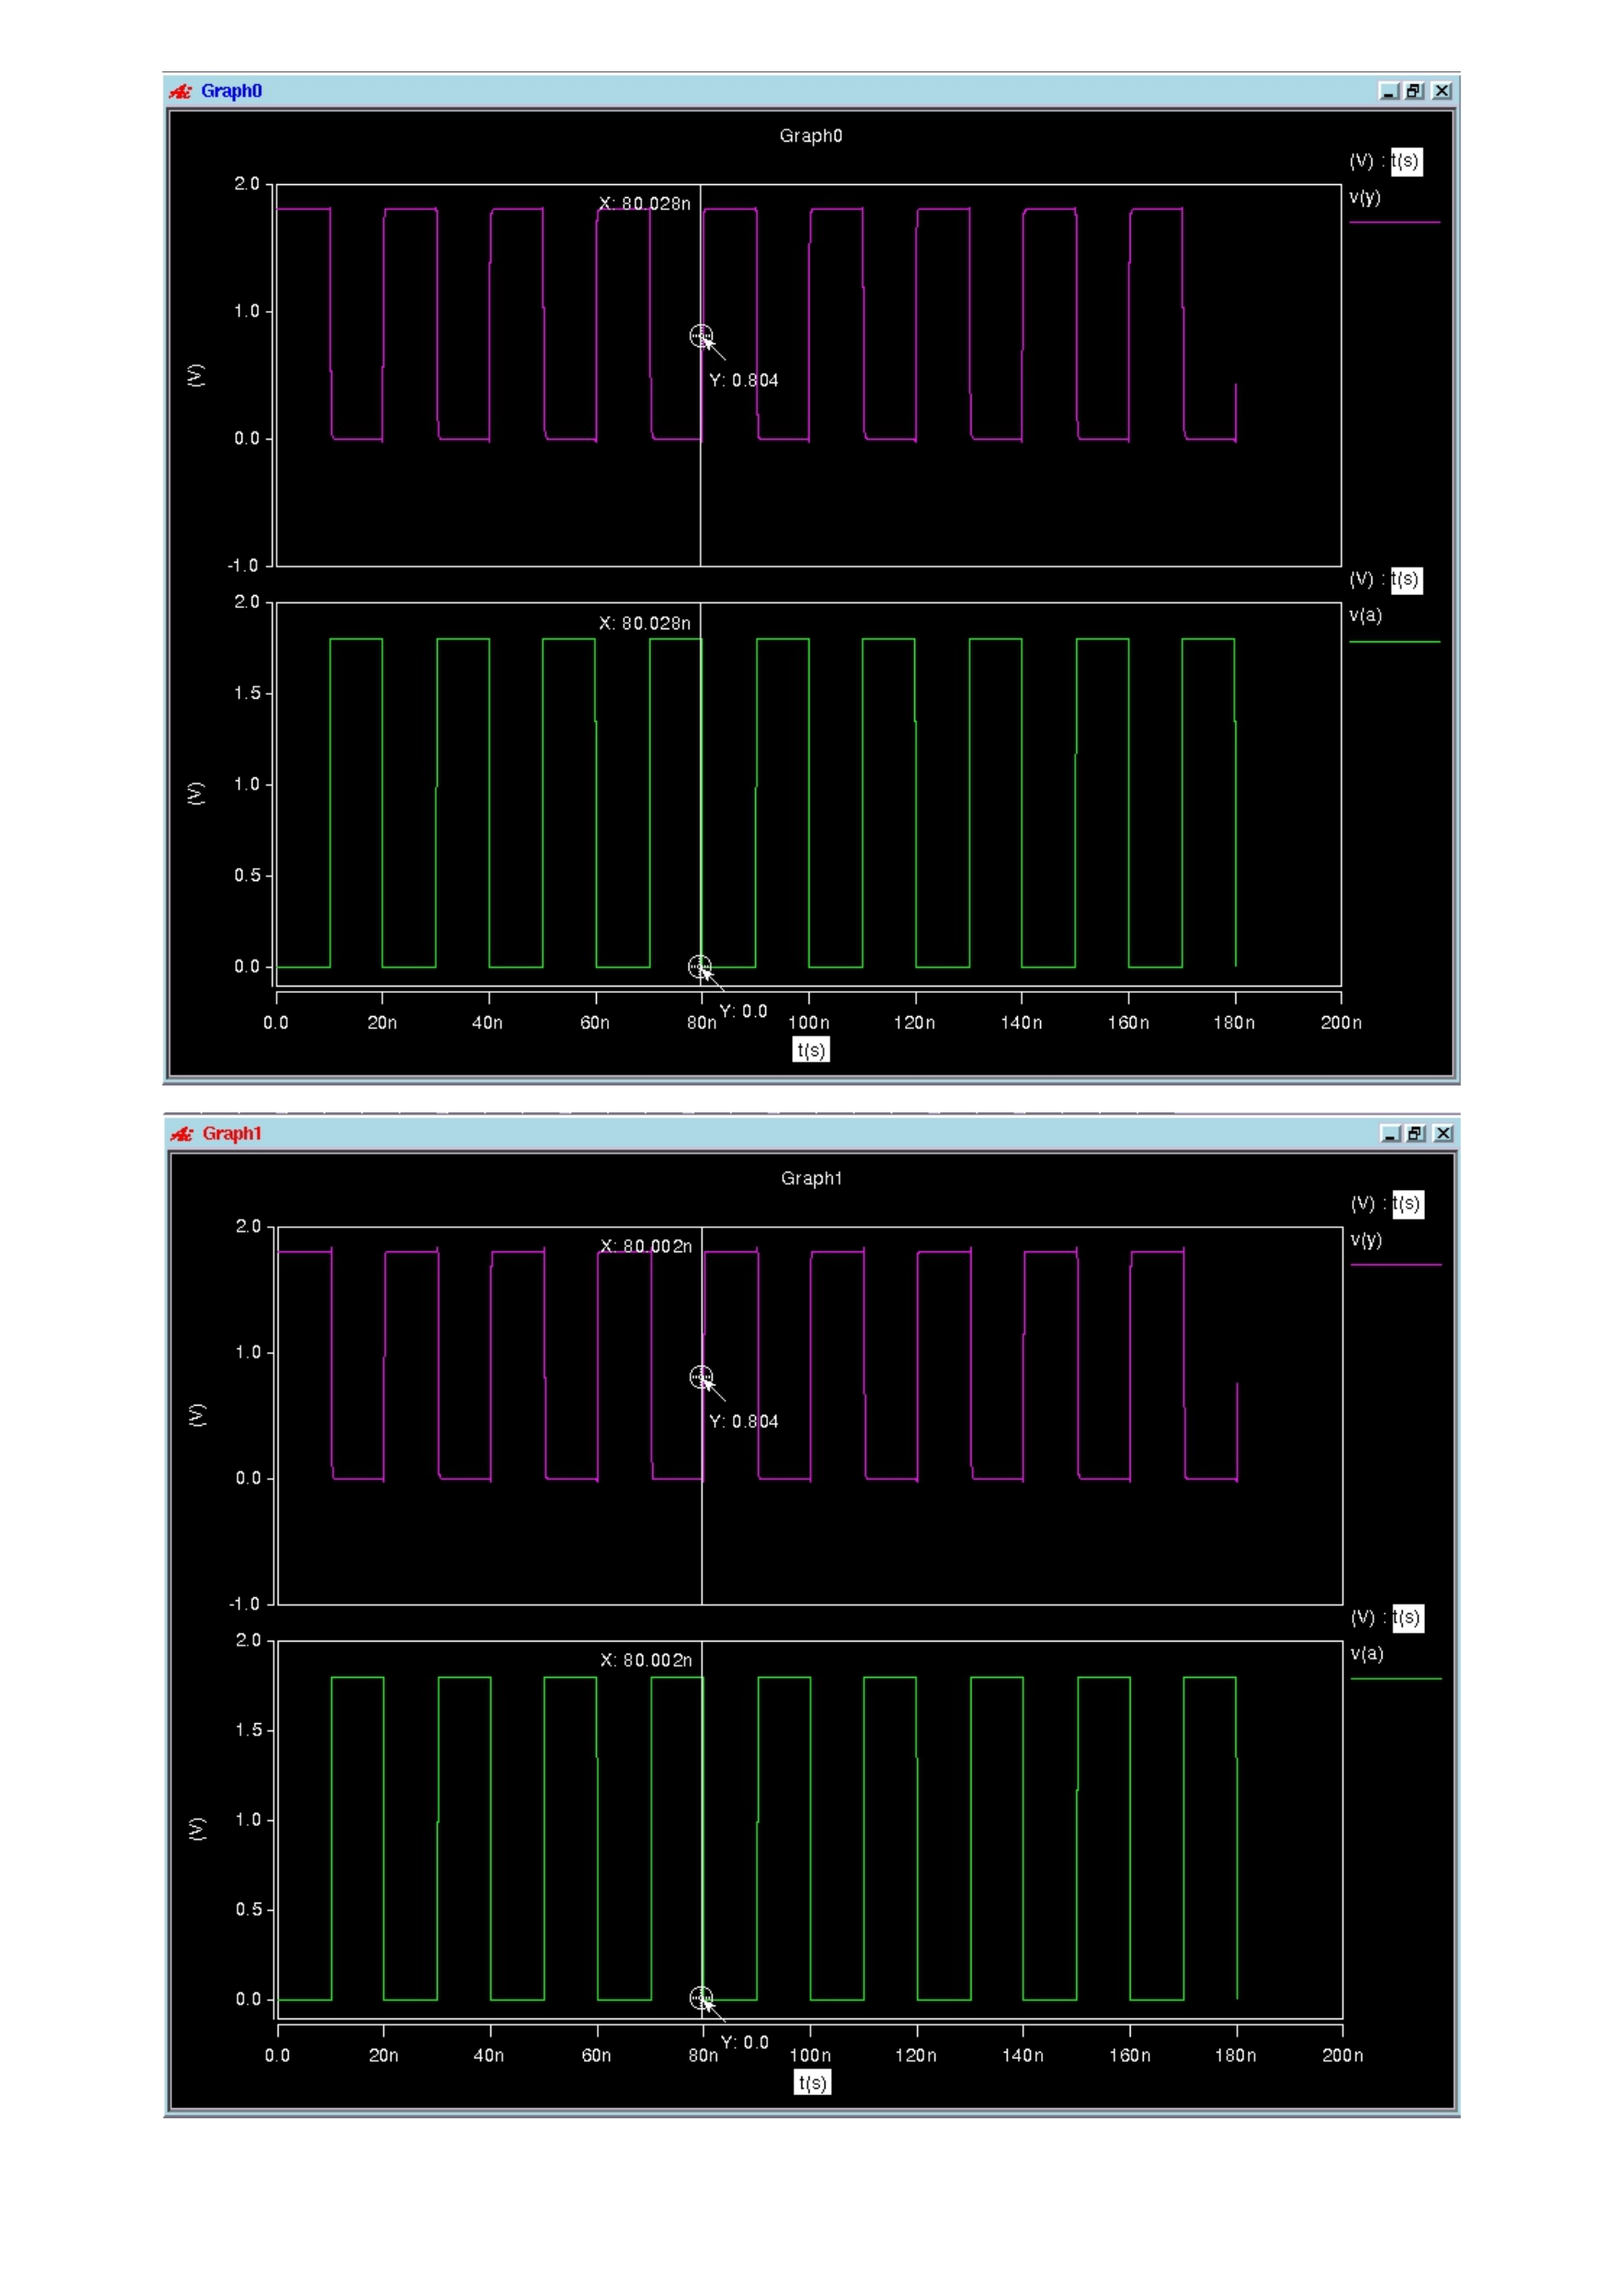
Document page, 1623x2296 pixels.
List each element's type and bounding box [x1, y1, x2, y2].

picture [162, 1112, 1461, 2118]
picture [162, 71, 1461, 1086]
